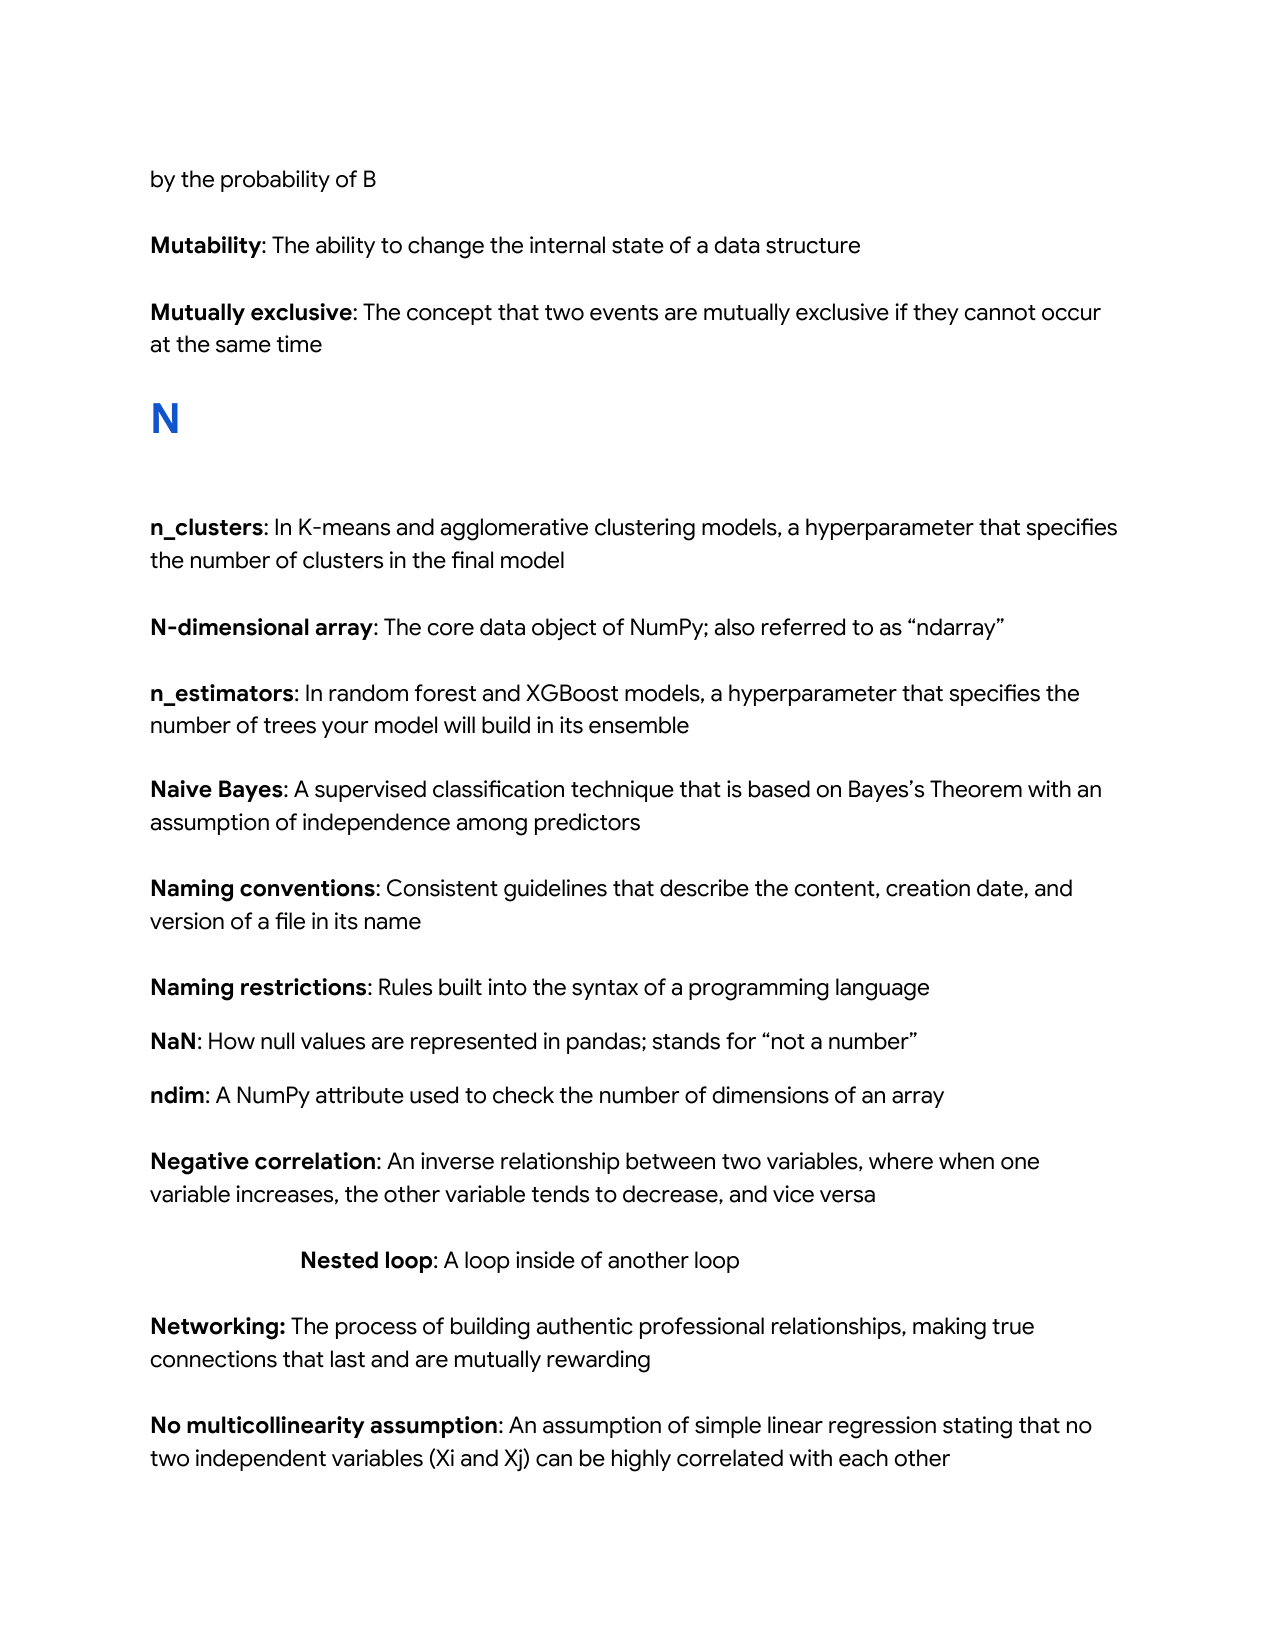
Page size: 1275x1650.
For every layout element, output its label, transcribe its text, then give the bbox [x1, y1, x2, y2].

text Mutually exclusive: The concept that two events are mutually exclusive if they cannot occur at the same time [150, 298, 1125, 359]
text ndim: A NumPy attribute used to check the number of dimensions of an array [150, 1081, 1125, 1110]
text n_estimators: In random forest and XGBoost models, a hyperparameter that specifies the number of trees your model will build in its ensemble [150, 679, 1125, 741]
text Mutability: The ability to change the internal state of a data structure [150, 232, 1125, 260]
text Networking: The process of building authentic professional relationships, making true connections that last and are mutually rewarding [150, 1312, 1125, 1407]
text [150, 166, 1125, 227]
text Naming restrictions: Rules built into the syntax of a programming language [150, 973, 1125, 1002]
text NaN: How null values are represented in pandas; stands for “not a number” [150, 1027, 1125, 1056]
text No multicollinearity assumption: An assumption of simple linear regression stating that no two independent variables (Xi and Xj) can be highly correlated with each other [150, 1411, 1125, 1473]
text n_clusters: In K-means and agglomerative clustering models, a hyperparameter that specifies the number of clusters in the final model [150, 514, 1125, 575]
text N-dimensional array: The core data object of NumPy; also referred to as “ndarray” [150, 613, 1125, 641]
text Naming conventions: Consistent guidelines that describe the content, creation date, and version of a file in its name [150, 874, 1125, 969]
text Negative correlation: An inverse relationship between two variables, where when one variable increases, the other variable tends to decrease, and vice versa Nested loop: A loop inside of another loop [150, 1147, 1125, 1275]
text Naive Bayes: A supervised classification technique that is based on Bayes’s Theorem with an assumption of independence among predictors [150, 775, 1125, 870]
subtitle N [150, 394, 1125, 506]
